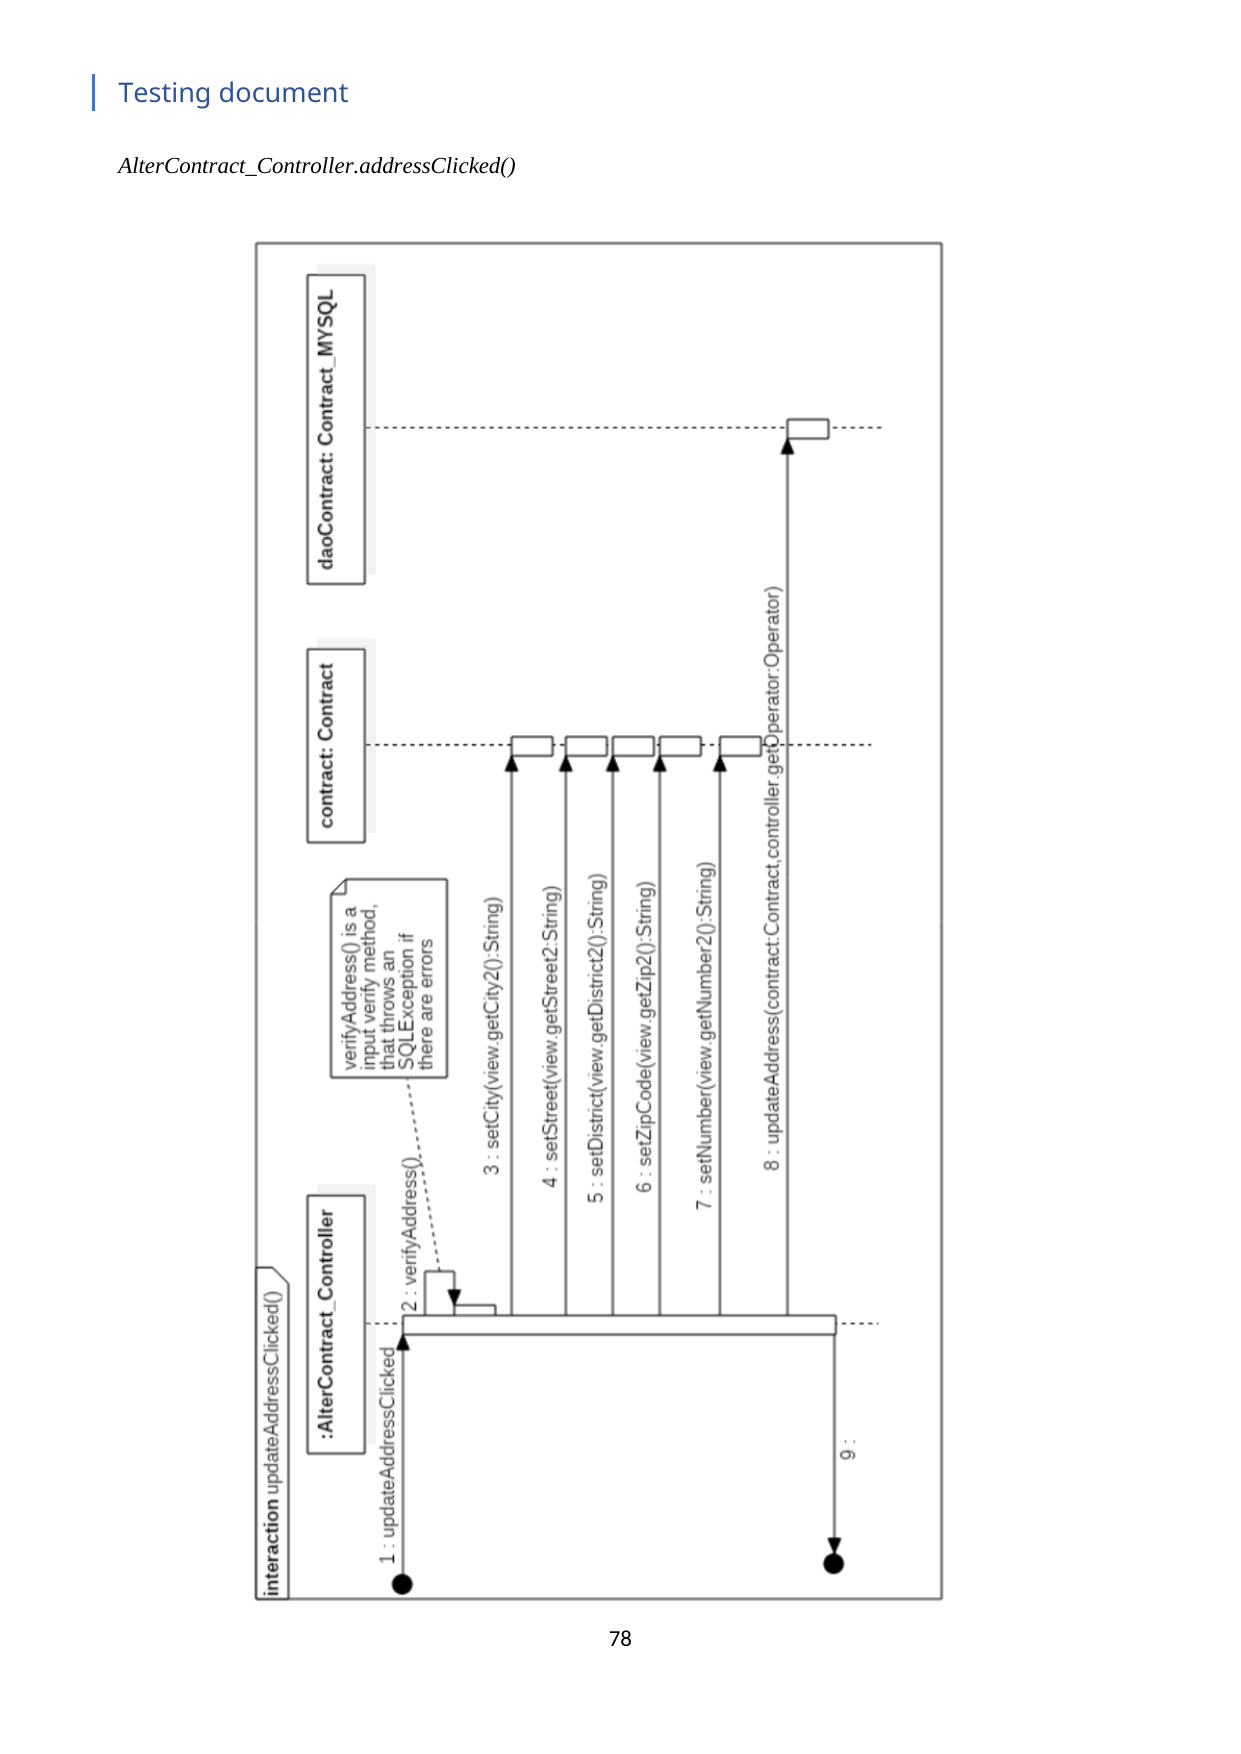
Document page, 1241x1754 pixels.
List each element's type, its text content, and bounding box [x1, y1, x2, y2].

subtitle AlterContract_Controller.addressClicked() [118, 152, 1122, 178]
picture [242, 186, 1000, 1612]
